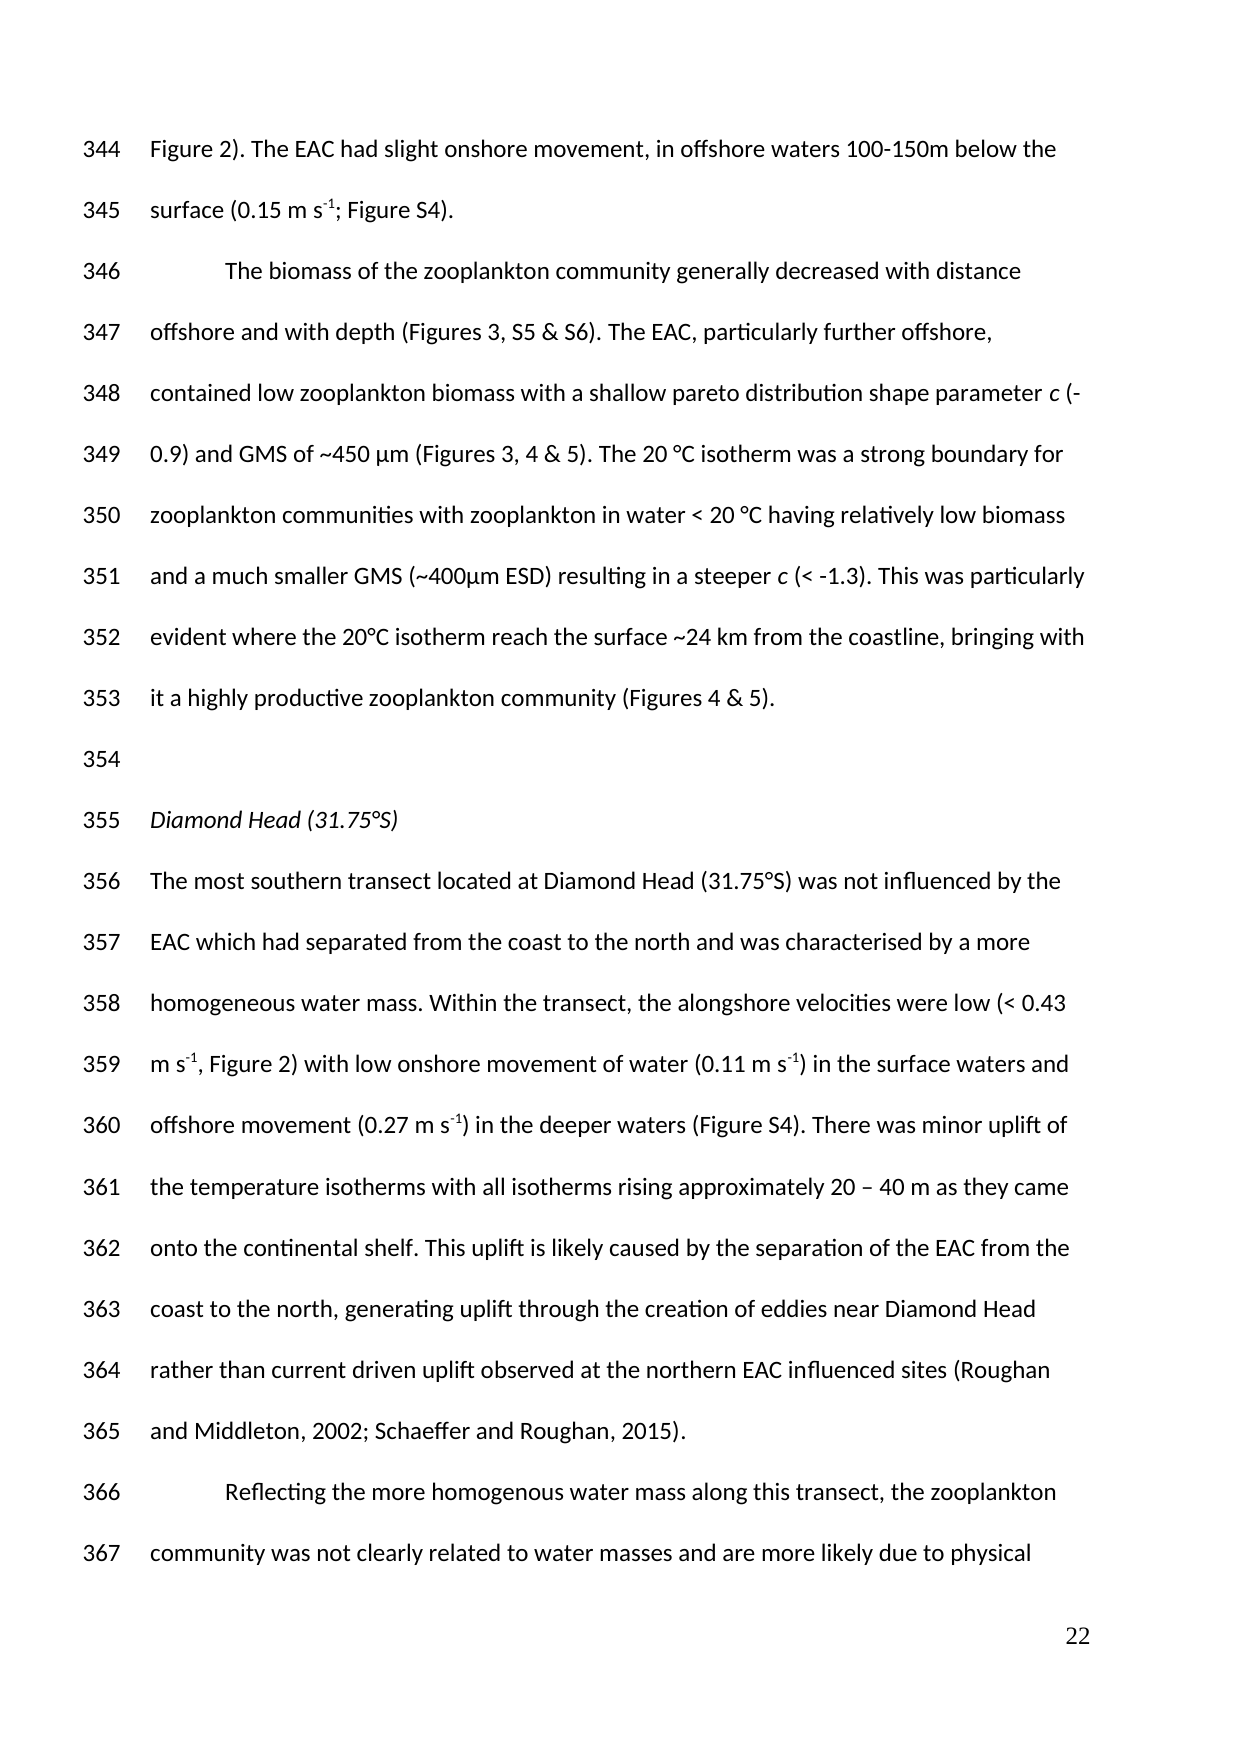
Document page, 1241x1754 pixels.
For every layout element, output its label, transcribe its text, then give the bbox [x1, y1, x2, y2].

text Diamond Head (31.75°S) [150, 804, 1090, 835]
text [150, 1476, 1090, 1567]
text The biomass of the zooplankton community generally decreased with distance offshore and with depth (Figures 3, S5 & S6). The EAC, particularly further offshore, contained low zooplankton biomass with a shallow pareto distribution shape parameter c (-0.9) and GMS of ~450 µm (Figures 3, 4 & 5). The 20 °C isotherm was a strong boundary for zooplankton communities with zooplankton in water < 20 °C having relatively low biomass and a much smaller GMS (~400µm ESD) resulting in a steeper c (< -1.3). This was particularly evident where the 20°C isotherm reach the surface ~24 km from the coastline, bringing with it a highly productive zooplankton community (Figures 4 & 5). [150, 255, 1090, 713]
text The most southern transect located at Diamond Head (31.75°S) was not influenced by the EAC which had separated from the coast to the north and was characterised by a more homogeneous water mass. Within the transect, the alongshore velocities were low (< 0.43 m s-1, Figure 2) with low onshore movement of water (0.11 m s-1) in the surface waters and offshore movement (0.27 m s-1) in the deeper waters (Figure S4). There was minor uplift of the temperature isotherms with all isotherms rising approximately 20 – 40 m as they came onto the continental shelf. This uplift is likely caused by the separation of the EAC from the coast to the north, generating uplift through the creation of eddies near Diamond Head rather than current driven uplift observed at the northern EAC influenced sites (Roughan and Middleton, 2002; Schaeffer and Roughan, 2015). [150, 865, 1090, 1445]
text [150, 133, 1090, 224]
